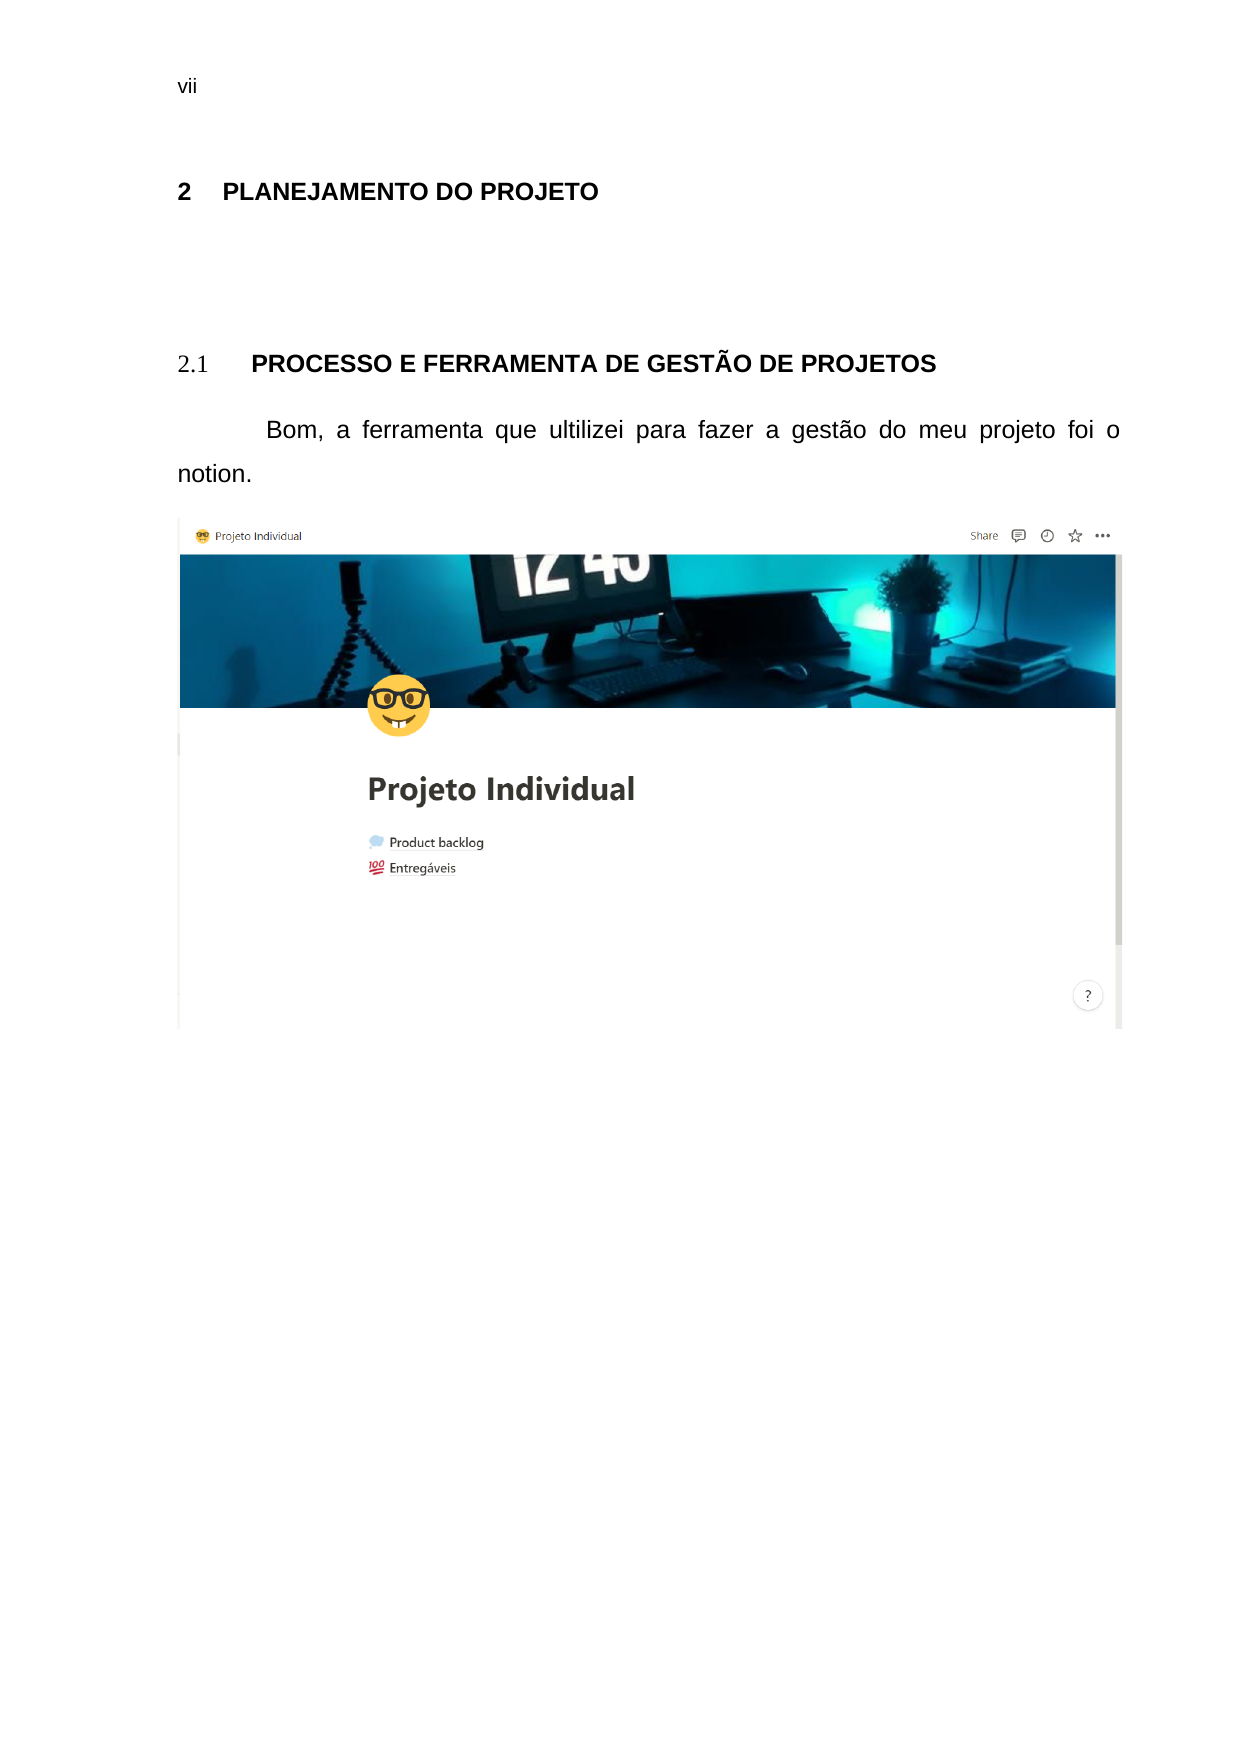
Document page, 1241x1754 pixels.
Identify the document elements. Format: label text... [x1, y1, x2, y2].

text Bom, a ferramenta que ultilizei para fazer a gestão do meu projeto foi o notion. [177, 415, 1122, 487]
subtitle PLANEJAMENTO DO PROJETO [177, 177, 1122, 206]
subtitle PROCESSO E FERRAMENTA DE GESTÃO DE PROJETOS [177, 349, 1122, 378]
picture [177, 518, 1123, 1029]
